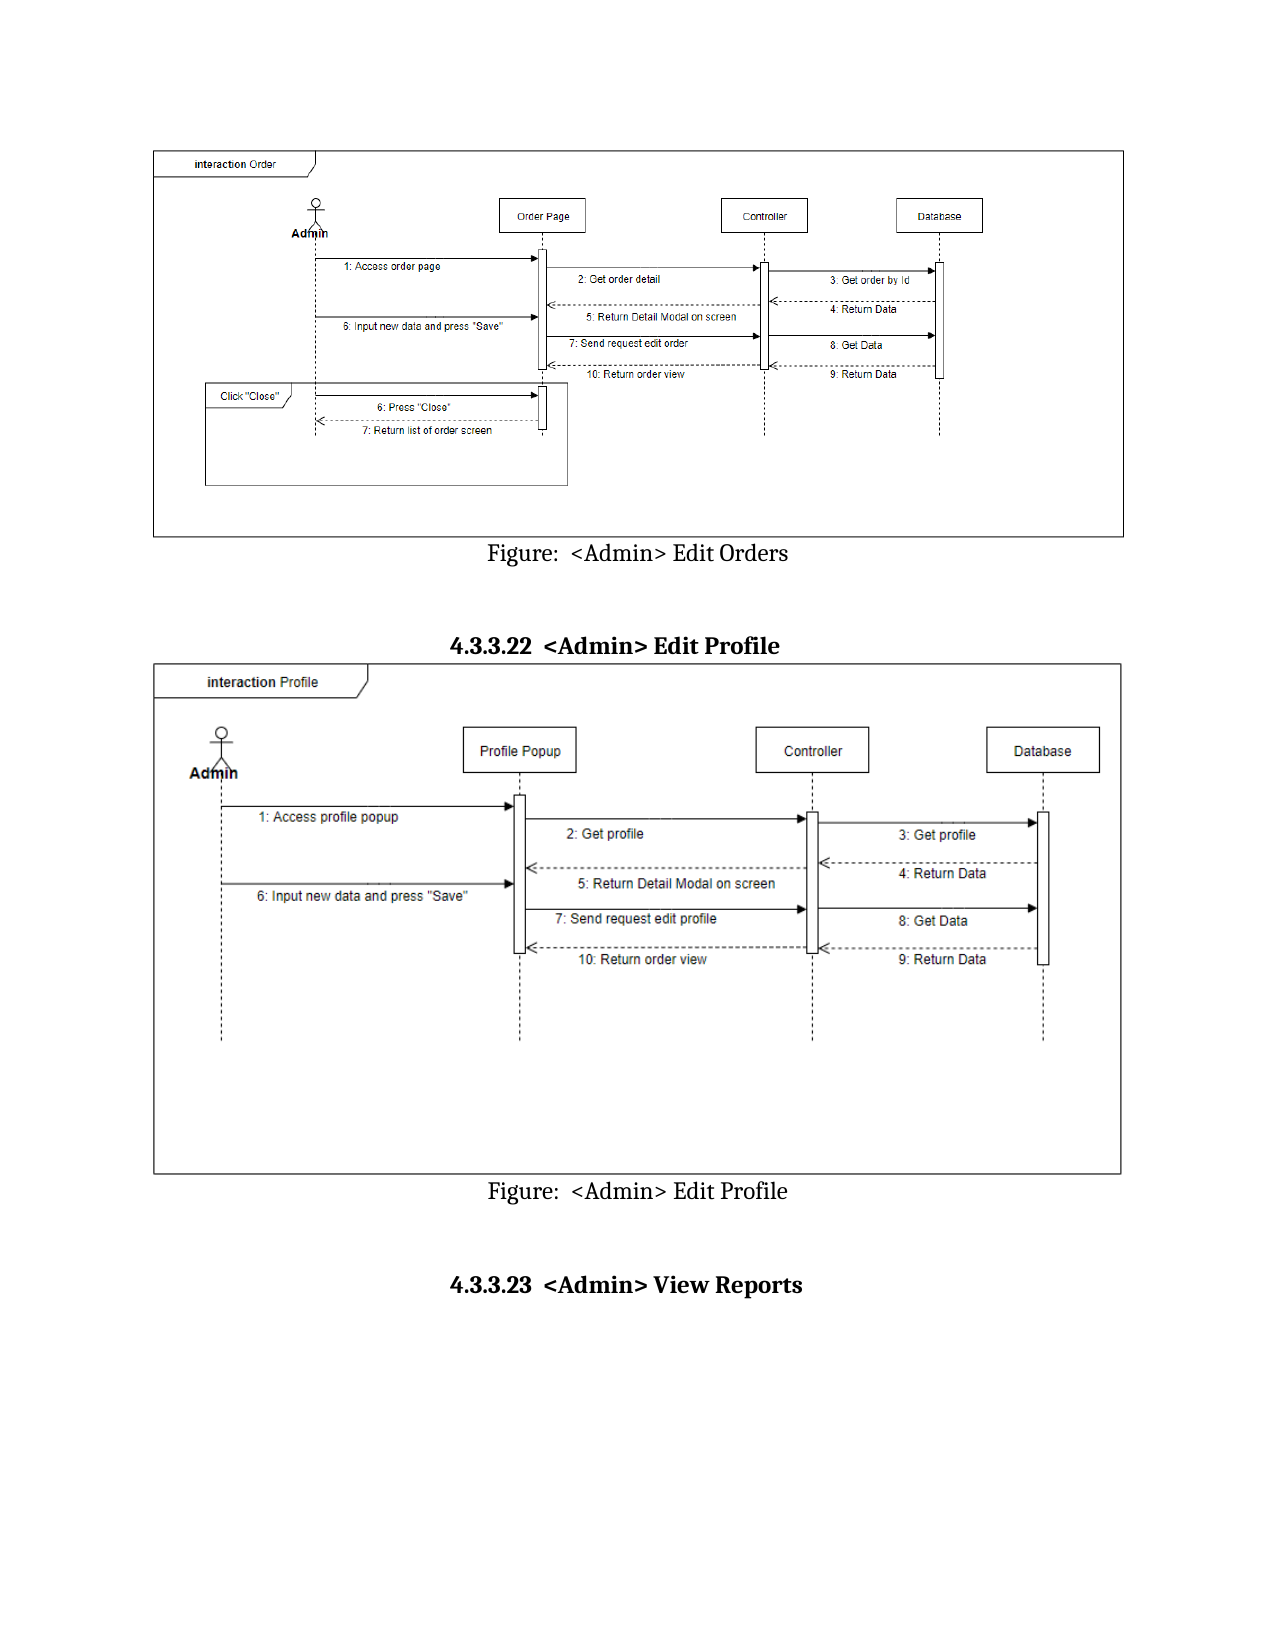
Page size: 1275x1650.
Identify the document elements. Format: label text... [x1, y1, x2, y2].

picture [150, 660, 1125, 1178]
text Figure: <Admin> Edit Orders [150, 539, 1125, 567]
text Figure: <Admin> Edit Profile [150, 1178, 1125, 1206]
picture [150, 150, 1125, 539]
text 4.3.3.23 <Admin> View Reports [375, 1271, 1125, 1299]
text 4.3.3.22 <Admin> Edit Profile [375, 632, 1125, 660]
